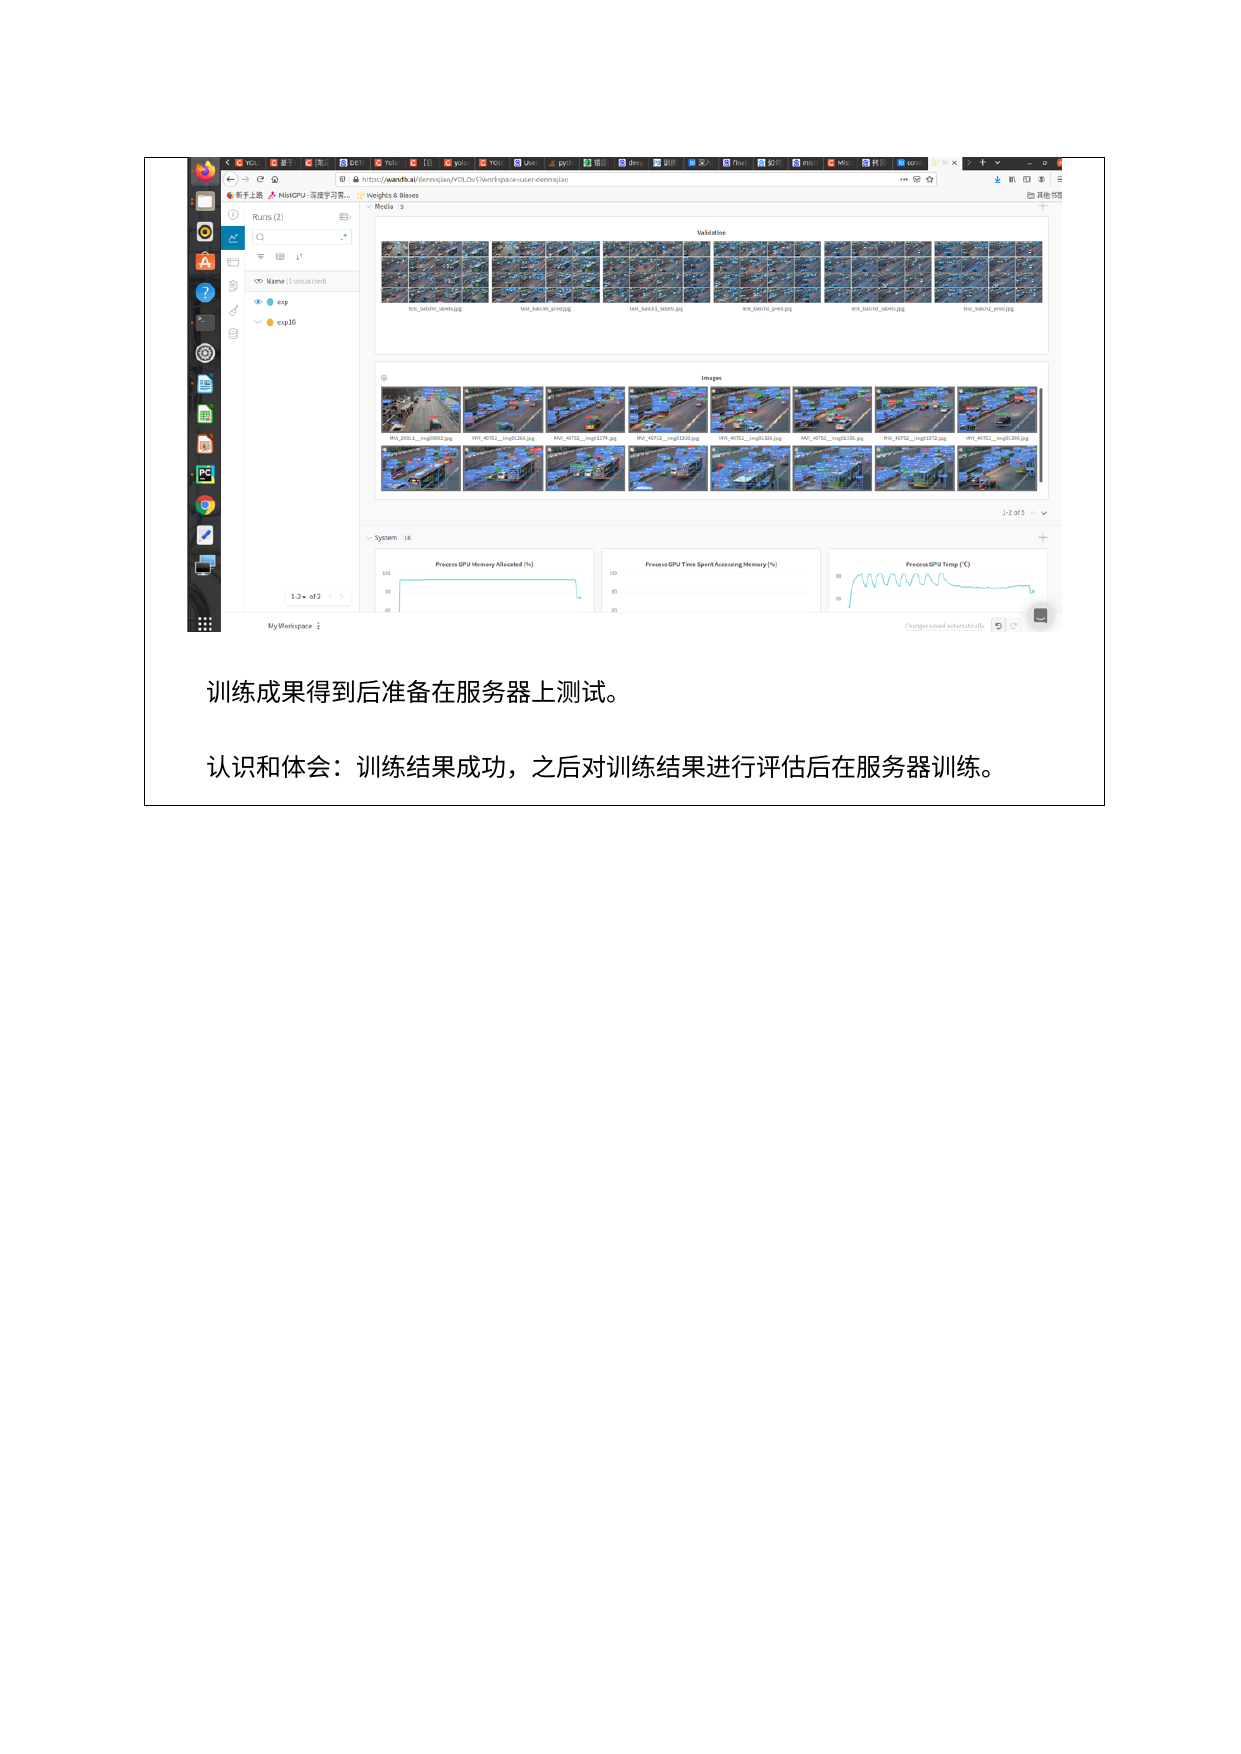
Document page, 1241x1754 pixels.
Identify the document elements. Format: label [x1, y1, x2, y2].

table_header [145, 158, 1104, 805]
picture [187, 157, 1062, 632]
